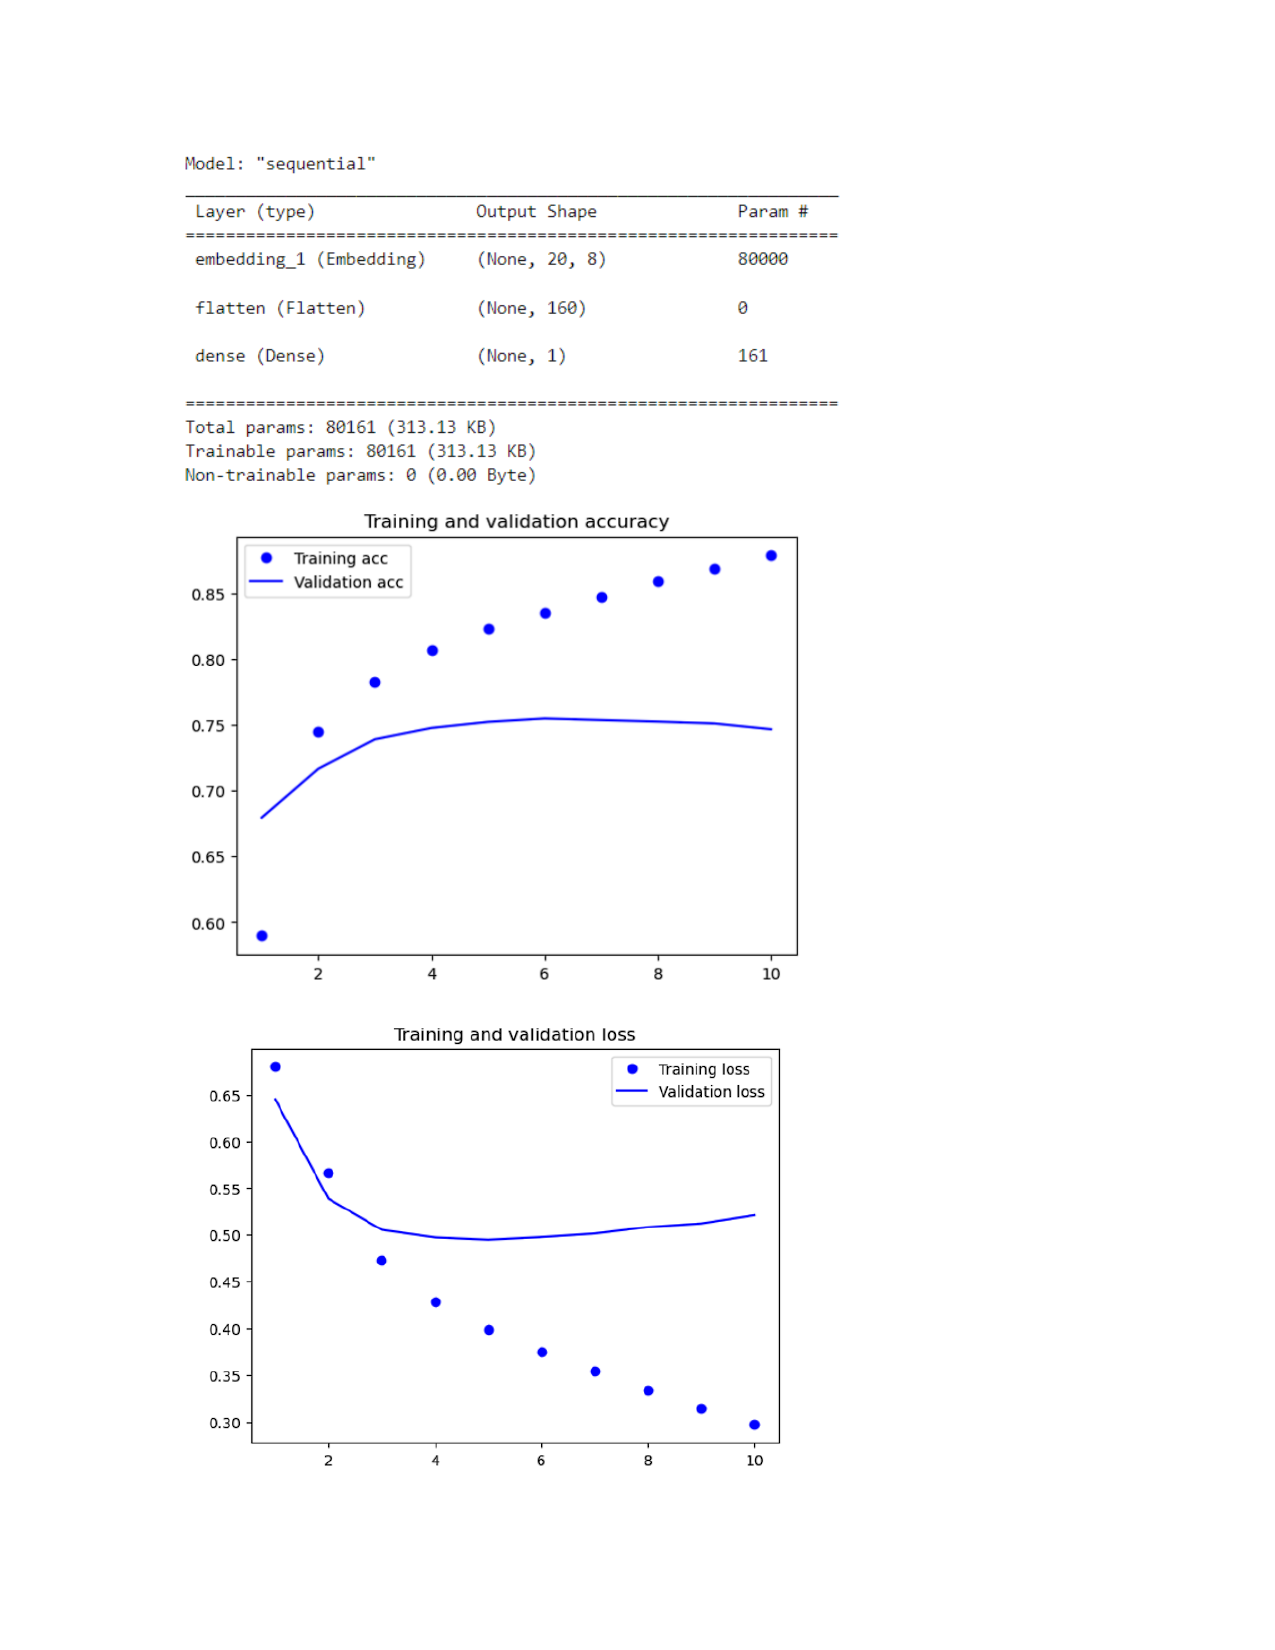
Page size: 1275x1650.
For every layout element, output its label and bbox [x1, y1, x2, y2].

picture [177, 1012, 818, 1480]
picture [177, 509, 826, 994]
picture [177, 147, 861, 491]
